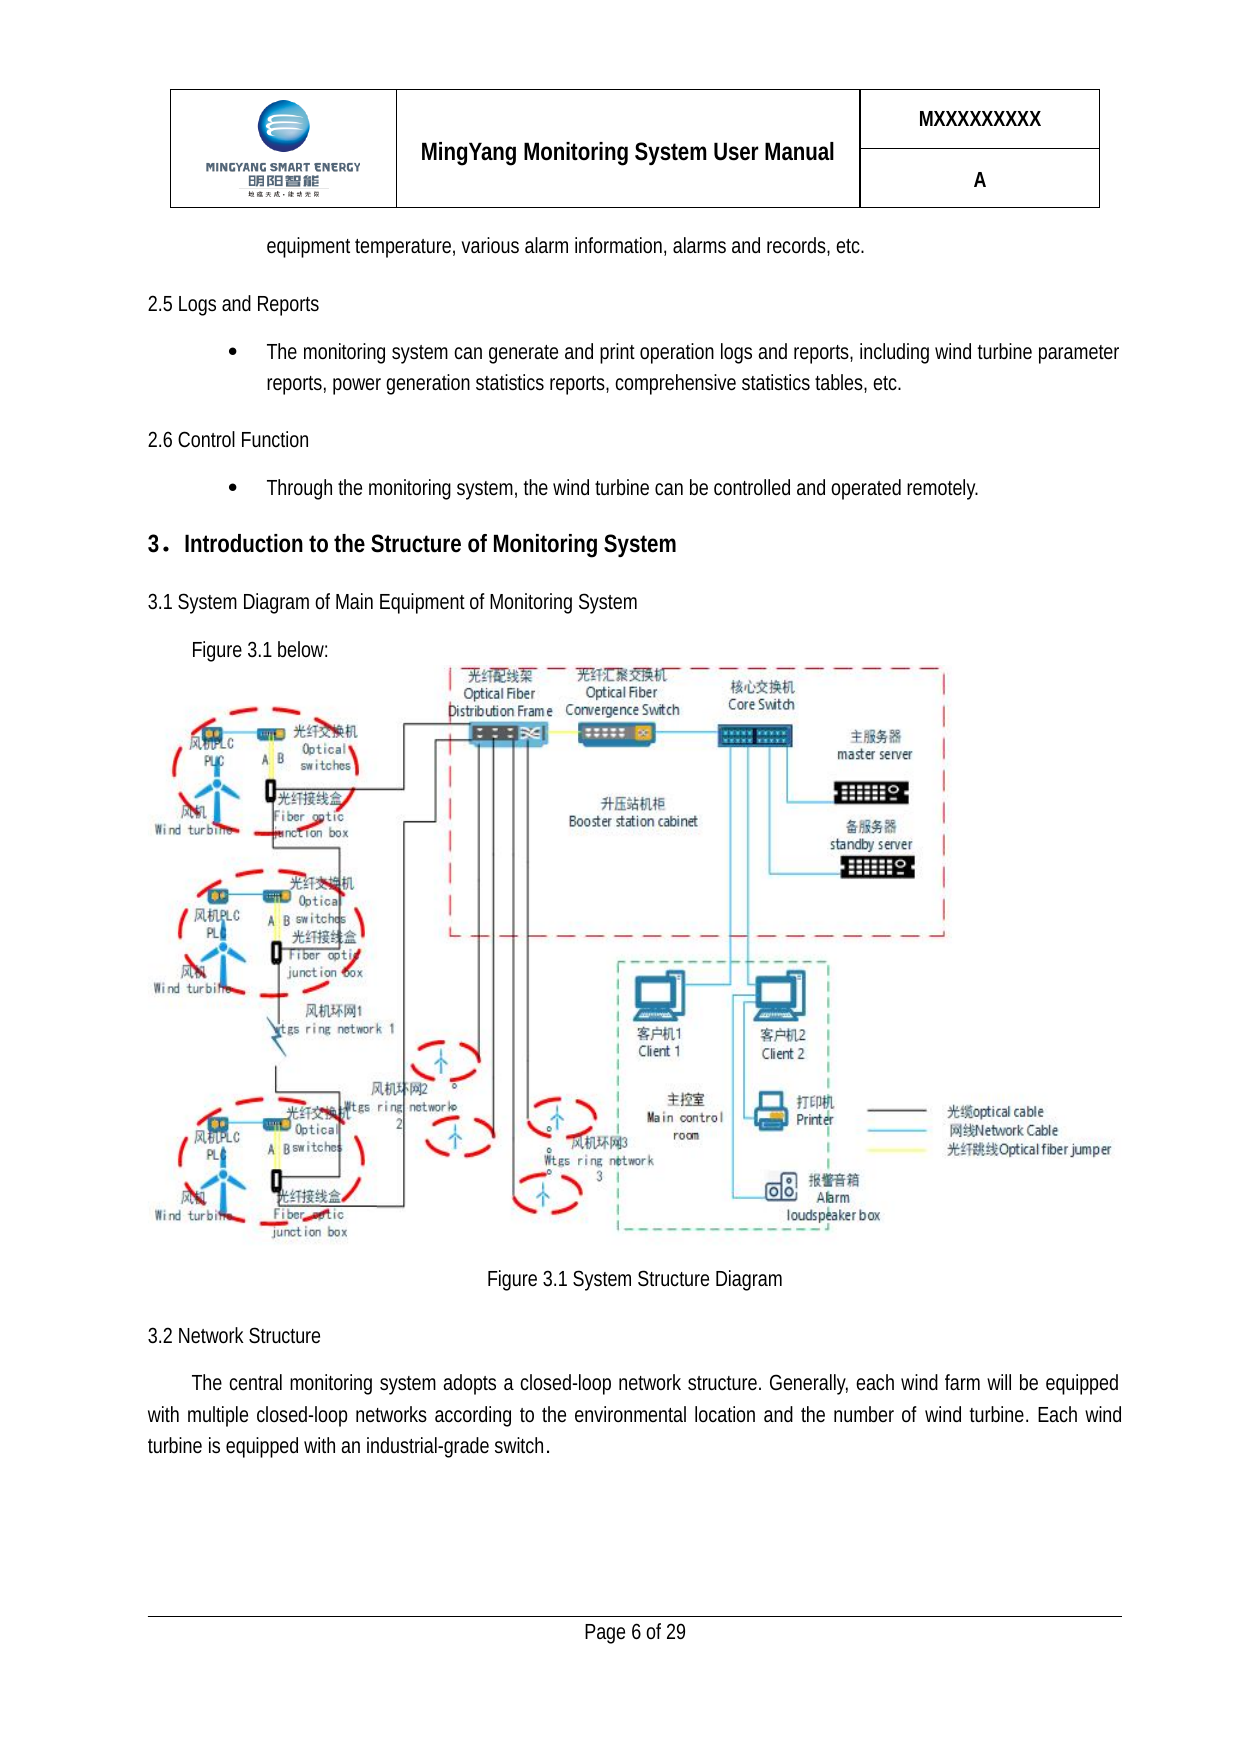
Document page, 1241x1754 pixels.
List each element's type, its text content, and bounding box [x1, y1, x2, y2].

text Figure 3.1 System Structure Diagram [148, 1263, 1122, 1294]
text The central monitoring system adopts a closed-loop network structure. Generally, each wind farm will be equipped with multiple closed-loop networks according to the environmental location and the number of wind turbine. Each wind turbine is equipped with an industrial-grade switch. [148, 1367, 1122, 1462]
subtitle 3.1 System Diagram of Main Equipment of Monitoring System [148, 576, 1122, 618]
subtitle 3．Introduction to the Structure of Monitoring System [148, 519, 1122, 560]
subtitle 2.6 Control Function [148, 414, 1122, 456]
picture [147, 665, 1122, 1246]
text Figure 3.1 below: [148, 633, 1122, 665]
picture [206, 100, 360, 197]
list Through the monitoring system, the wind turbine can be controlled and operated remotely. [229, 471, 1122, 503]
list The monitoring system can generate and print operation logs and reports, including wind turbine parameter reports, power generation statistics reports, comprehensive statistics tables, etc. [229, 335, 1122, 398]
subtitle 3.2 Network Structure [148, 1310, 1122, 1351]
subtitle 2.5 Logs and Reports [148, 278, 1122, 320]
